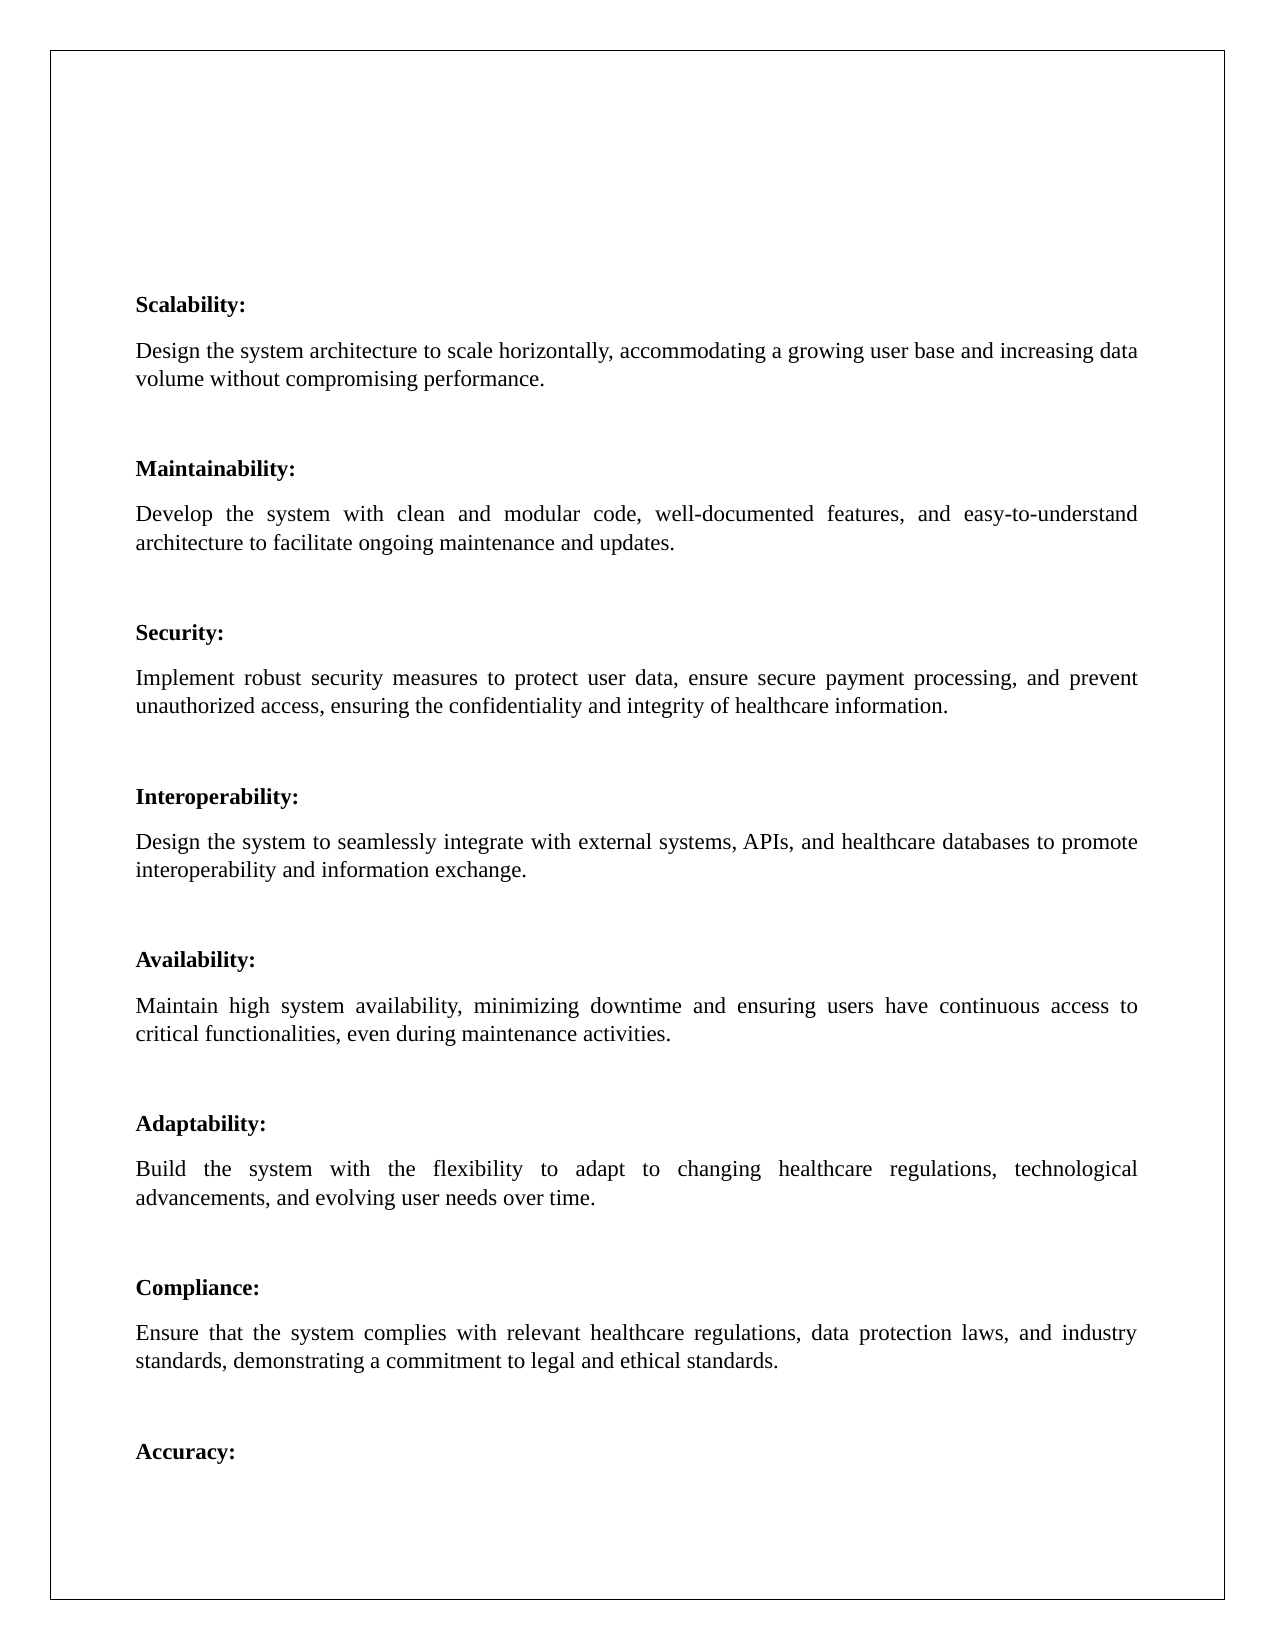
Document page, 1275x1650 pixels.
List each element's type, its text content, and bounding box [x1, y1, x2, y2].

text Compliance: [135, 1274, 1139, 1300]
text Security: [135, 619, 1139, 645]
text Develop the system with clean and modular code, well-documented features, and easy-to-understand architecture to facilitate ongoing maintenance and updates. [135, 500, 1139, 555]
text Maintainability: [135, 455, 1139, 482]
text Scalability: [135, 292, 1139, 318]
text Interoperability: [135, 783, 1139, 809]
text Design the system to seamlessly integrate with external systems, APIs, and healthcare databases to promote interoperability and information exchange. [135, 828, 1139, 883]
text Accuracy: [135, 1438, 1139, 1464]
text Adaptability: [135, 1110, 1139, 1137]
text Ensure that the system complies with relevant healthcare regulations, data protection laws, and industry standards, demonstrating a commitment to legal and ethical standards. [135, 1319, 1139, 1374]
text Design the system architecture to scale horizontally, accommodating a growing user base and increasing data volume without compromising performance. [135, 337, 1139, 391]
text Availability: [135, 947, 1139, 973]
text Implement robust security measures to protect user data, ensure secure payment processing, and prevent unauthorized access, ensuring the confidentiality and integrity of healthcare information. [135, 664, 1139, 719]
text Maintain high system availability, minimizing downtime and ensuring users have continuous access to critical functionalities, even during maintenance activities. [135, 992, 1139, 1046]
text Build the system with the flexibility to adapt to changing healthcare regulations, technological advancements, and evolving user needs over time. [135, 1155, 1139, 1210]
